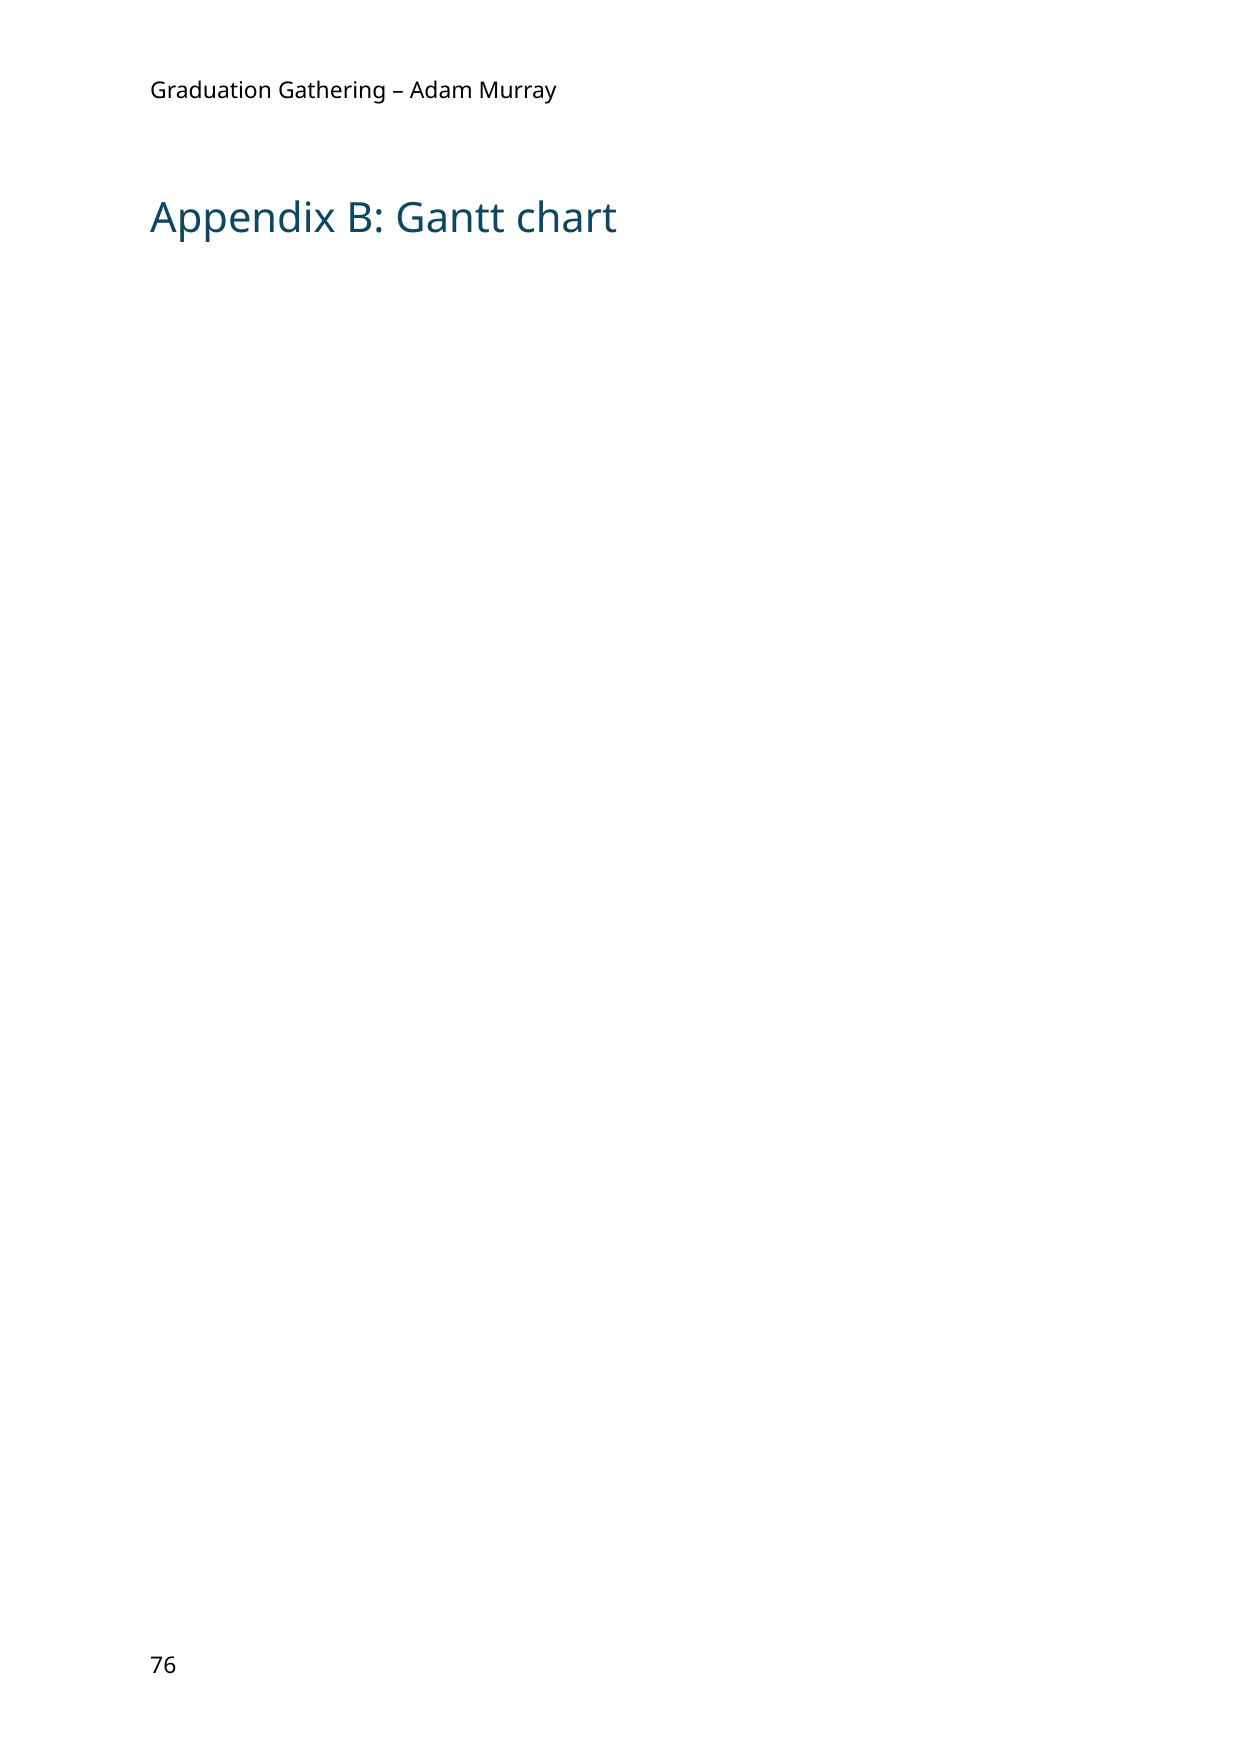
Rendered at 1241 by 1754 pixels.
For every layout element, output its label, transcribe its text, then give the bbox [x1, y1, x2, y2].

subtitle Appendix B: Gantt chart [150, 187, 1090, 244]
